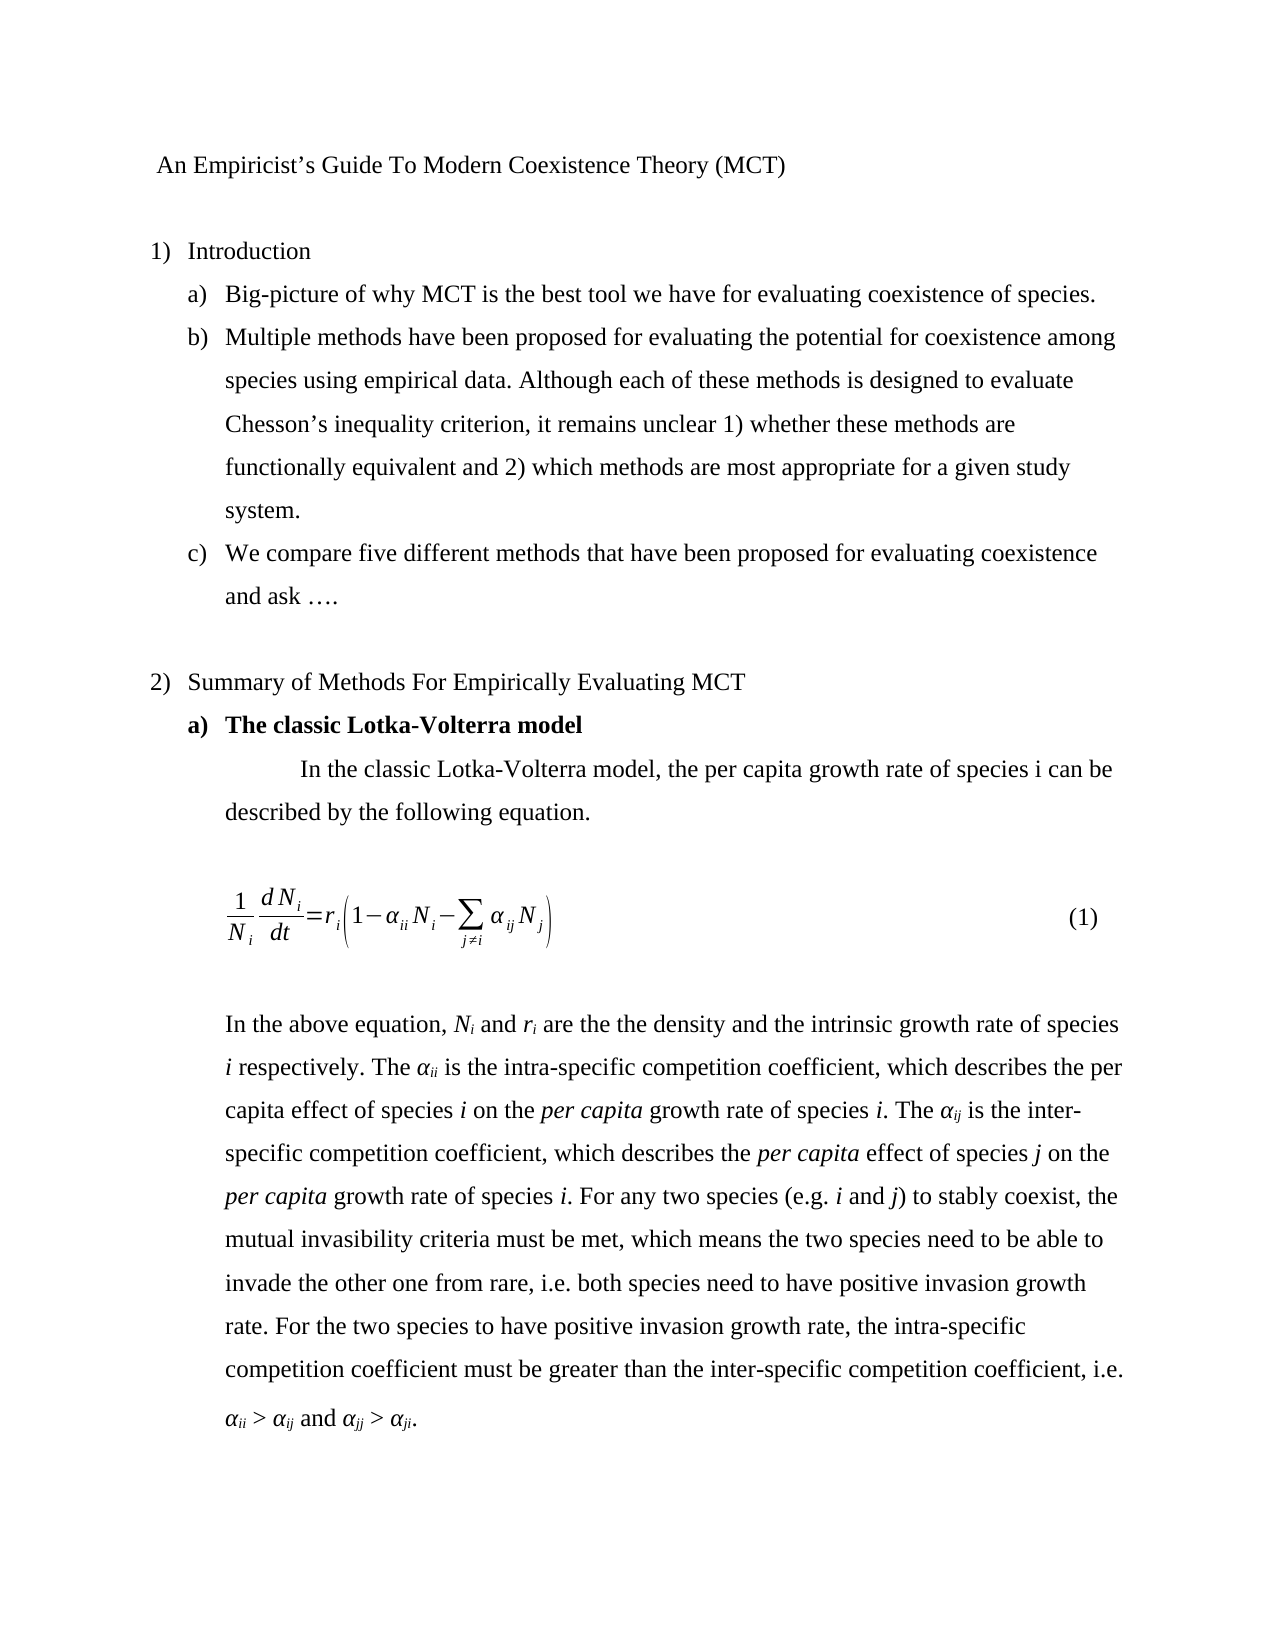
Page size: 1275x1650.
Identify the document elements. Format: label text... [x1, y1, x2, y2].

text In the above equation, Ni and ri are the the density and the intrinsic growth rate of species i respectively. The αii is the intra-specific competition coefficient, which describes the per capita effect of species i on the per capita growth rate of species i. The αij is the inter-specific competition coefficient, which describes the per capita effect of species j on the per capita growth rate of species i. For any two species (e.g. i and j) to stably coexist, the mutual invasibility criteria must be met, which means the two species need to be able to invade the other one from rare, i.e. both species need to have positive invasion growth rate. For the two species to have positive invasion growth rate, the intra-specific competition coefficient must be greater than the inter-specific competition coefficient, i.e. αii > αij and αjj > αji. [225, 1009, 1125, 1434]
text In the classic Lotka-Volterra model, the per capita growth rate of species i can be described by the following equation. [225, 754, 1125, 826]
list The classic Lotka-Volterra model [187, 711, 1125, 739]
list Introduction [150, 236, 1125, 265]
list Big-picture of why MCT is the best tool we have for evaluating coexistence of species. [187, 279, 1125, 308]
list Summary of Methods For Empirically Evaluating MCT [150, 667, 1125, 696]
text (1) [225, 883, 1125, 994]
list Multiple methods have been proposed for evaluating the potential for coexistence among species using empirical data. Although each of these methods is designed to evaluate Chesson’s inequality criterion, it remains unclear 1) whether these methods are functionally equivalent and 2) which methods are most appropriate for a given study system. [187, 322, 1125, 524]
list We compare five different methods that have been proposed for evaluating coexistence and ask …. [187, 538, 1125, 610]
text An Empiricist’s Guide To Modern Coexistence Theory (MCT) [150, 150, 1125, 179]
